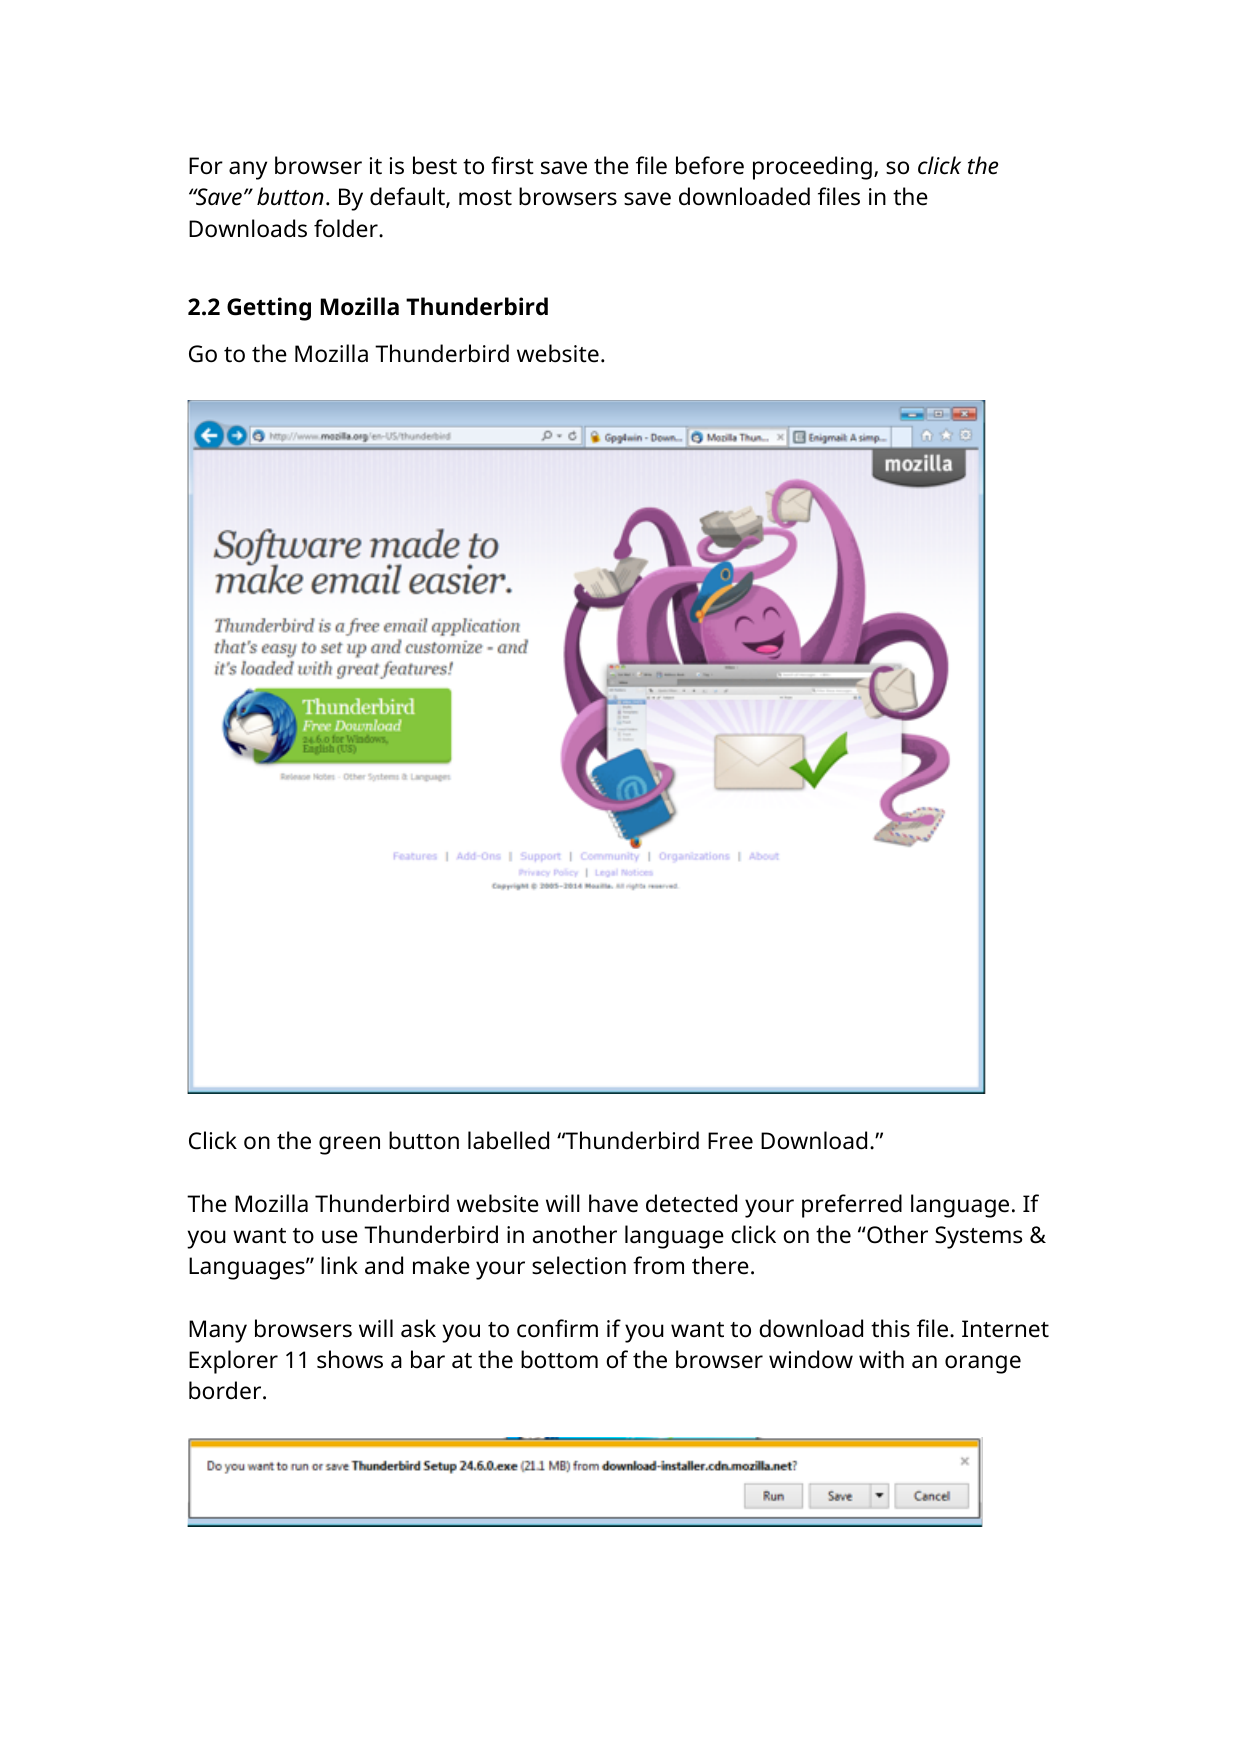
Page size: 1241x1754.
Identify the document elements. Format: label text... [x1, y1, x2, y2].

picture [187, 400, 987, 1094]
subtitle 2.2 Getting Mozilla Thunderbird [187, 291, 1053, 322]
text Click on the green button labelled “Thunderbird Free Download.” [187, 1125, 1053, 1156]
text For any browser it is best to first save the file before proceeding, so click the “Save” button. By default, most browsers save downloaded files in the Downloads folder. [187, 150, 1053, 244]
text Many browsers will ask you to confirm if you want to download this file. Internet Explorer 11 shows a bar at the bottom of the browser window with an orange border. [187, 1312, 1053, 1406]
picture [187, 1437, 984, 1527]
text The Mozilla Thunderbird website will have detected your preferred language. If you want to use Thunderbird in another language click on the “Other Systems & Languages” link and make your selection from there. [187, 1187, 1053, 1281]
text Go to the Mozilla Thunderbird website. [187, 337, 1053, 369]
